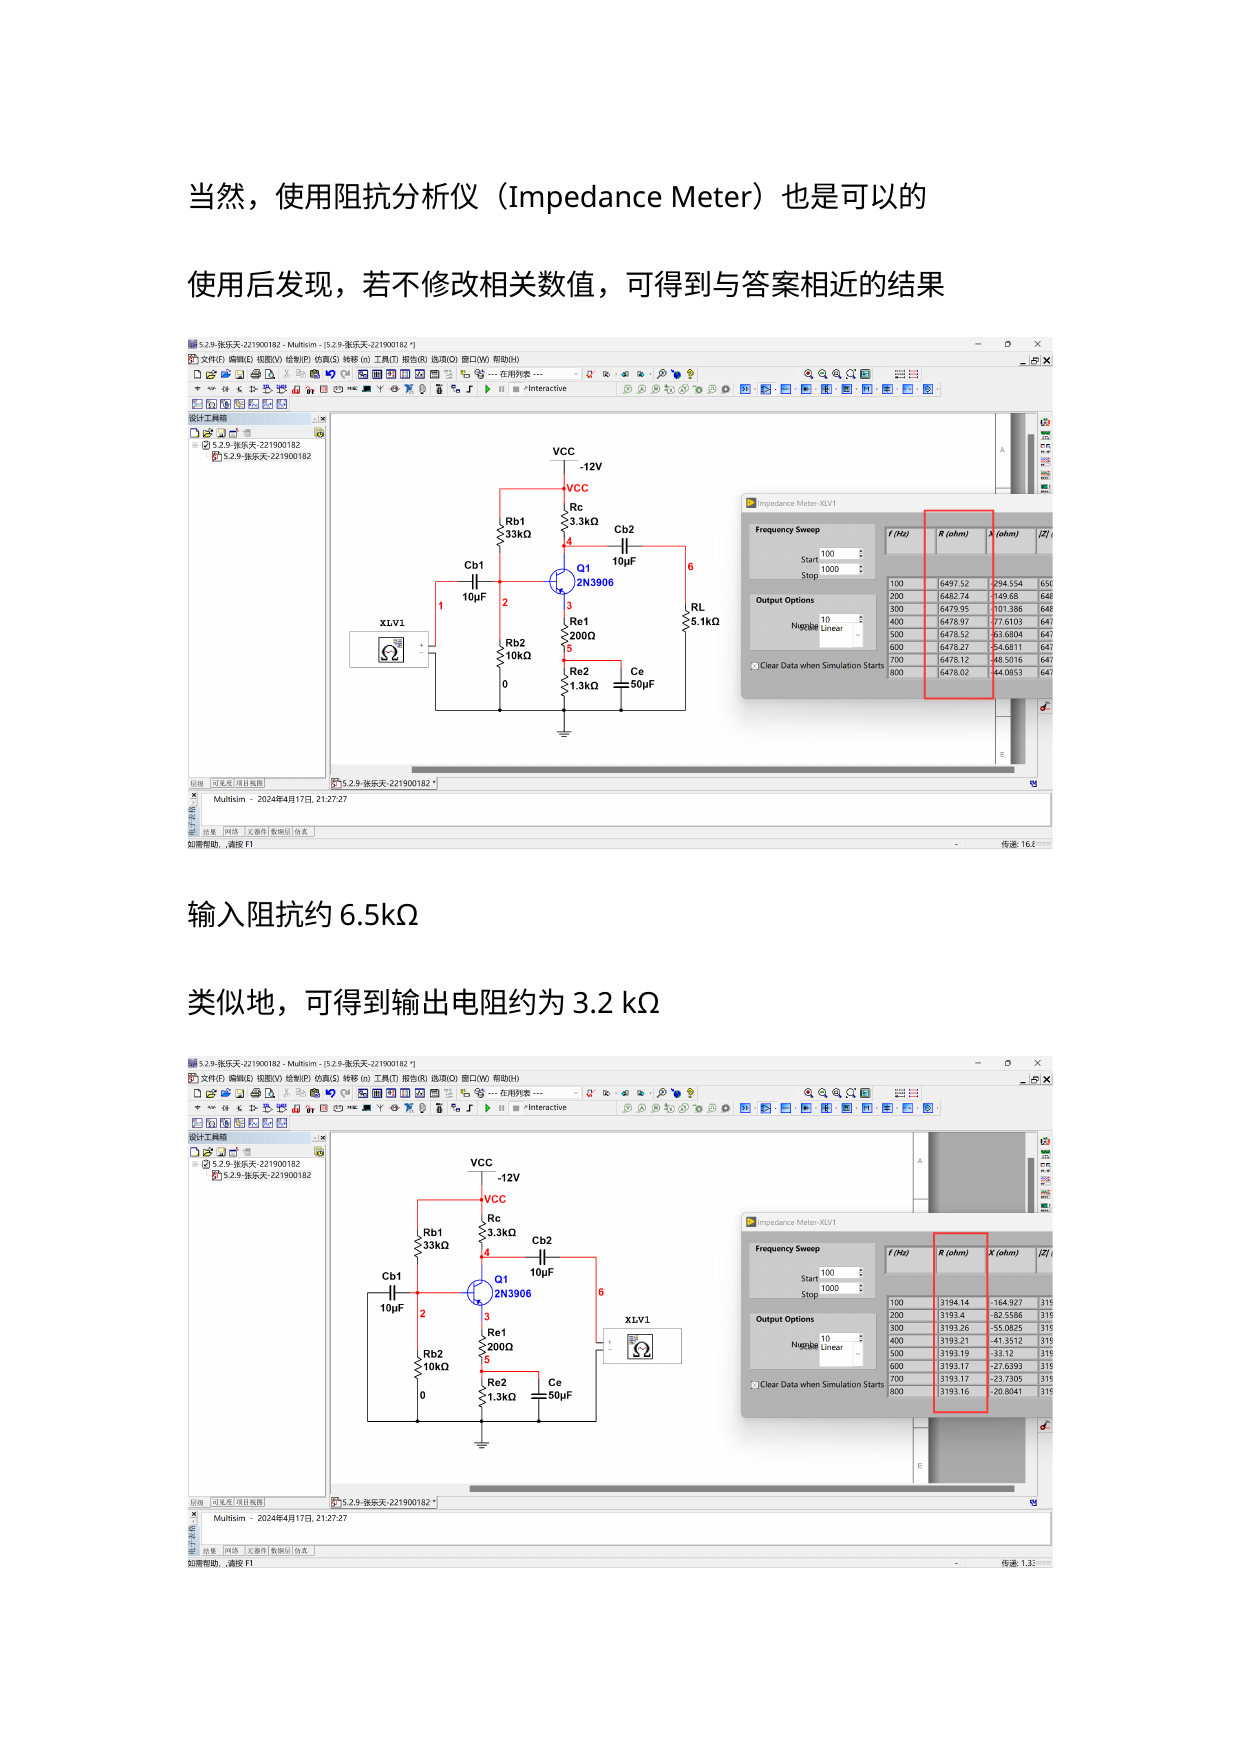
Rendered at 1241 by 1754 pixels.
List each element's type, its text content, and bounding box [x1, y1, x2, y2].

text 输入阻抗约6.5kΩ [187, 881, 1053, 946]
picture [187, 337, 1053, 849]
text 当然，使用阻抗分析仪（Impedance Meter）也是可以的 [187, 162, 1053, 227]
picture [187, 1056, 1053, 1568]
text 类似地，可得到输出电阻约为3.2 kΩ [187, 968, 1053, 1033]
text 使用后发现，若不修改相关数值，可得到与答案相近的结果 [187, 250, 1053, 315]
